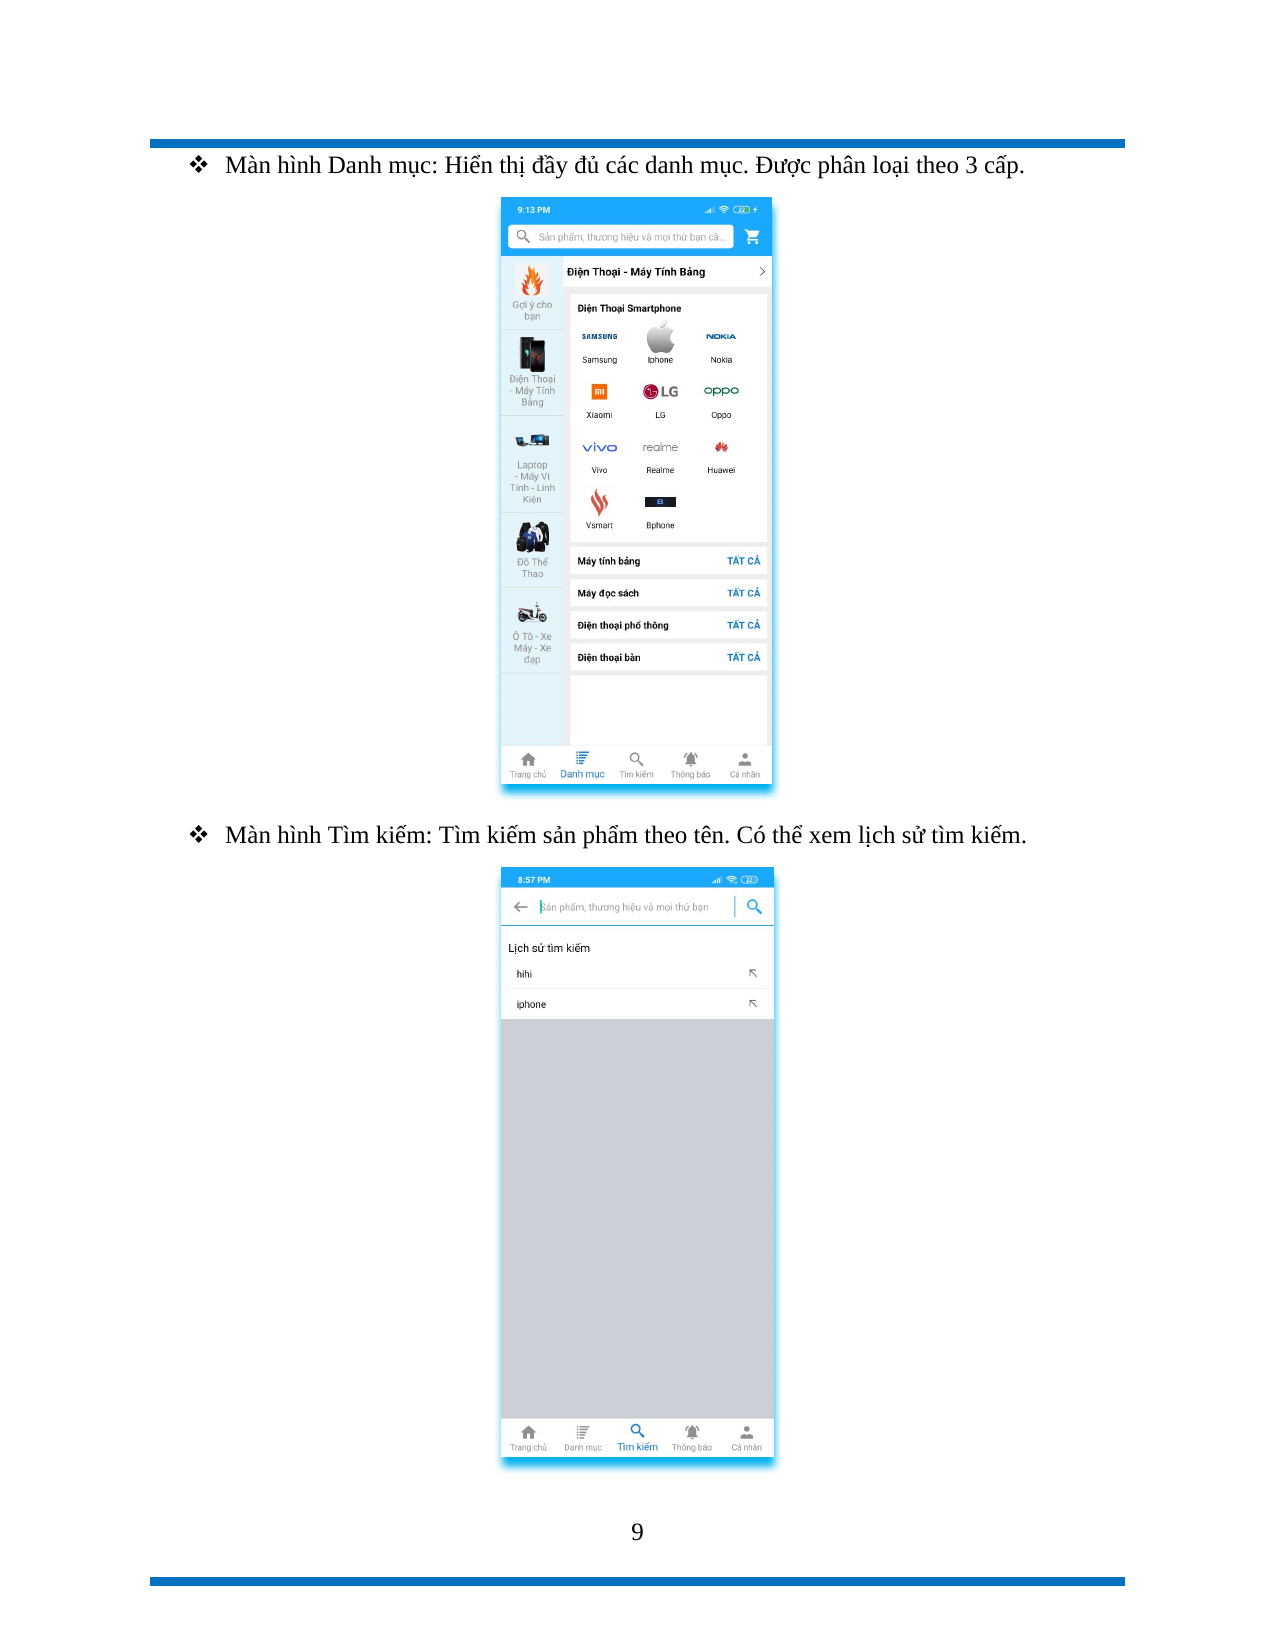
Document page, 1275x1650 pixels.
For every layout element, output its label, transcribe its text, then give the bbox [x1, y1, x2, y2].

list Màn hình Danh mục: Hiển thị đầy đủ các danh mục. Được phân loại theo 3 cấp. [187, 150, 1125, 179]
picture [501, 867, 774, 1457]
picture [501, 197, 772, 784]
list Màn hình Tìm kiếm: Tìm kiếm sản phẩm theo tên. Có thể xem lịch sử tìm kiếm. [187, 820, 1125, 849]
